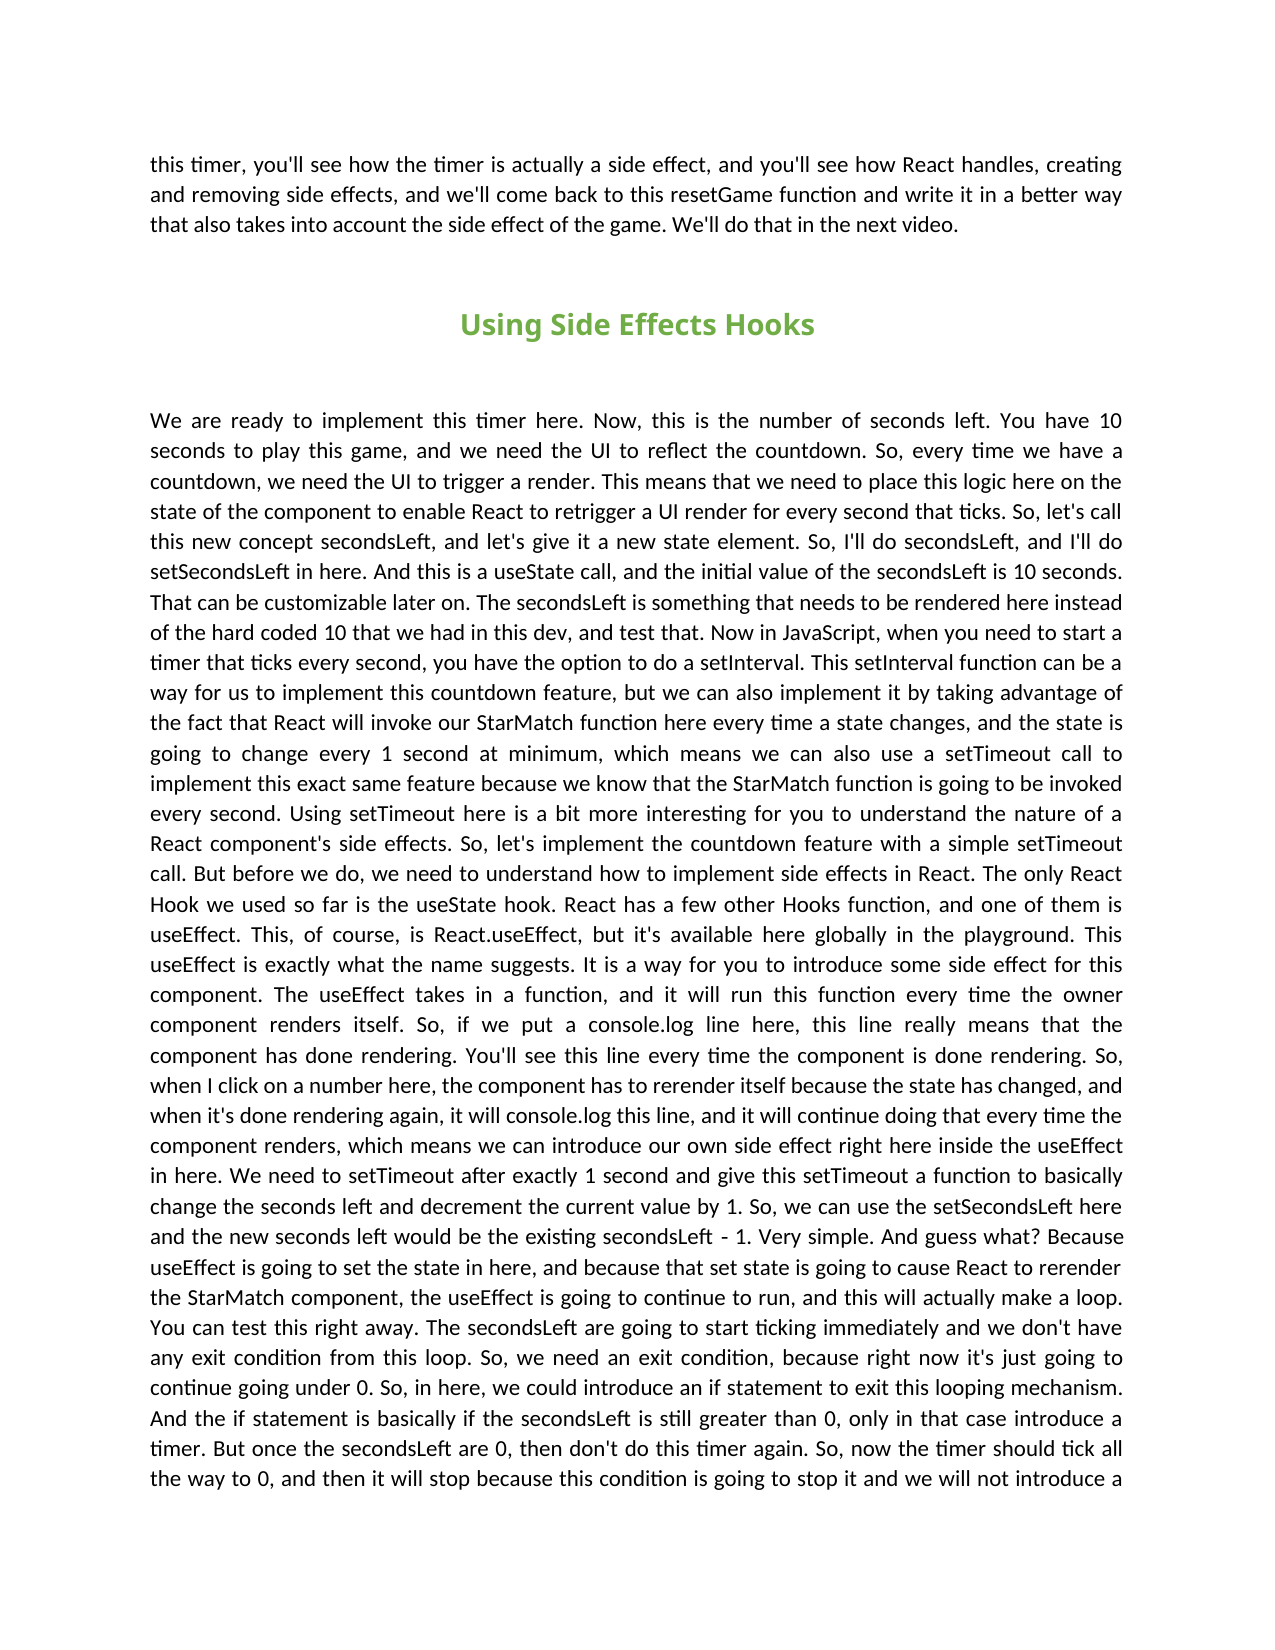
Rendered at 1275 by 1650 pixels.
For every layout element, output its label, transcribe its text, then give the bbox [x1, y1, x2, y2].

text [150, 406, 1125, 1492]
subtitle Using Side Effects Hooks [150, 304, 1125, 344]
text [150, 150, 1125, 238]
